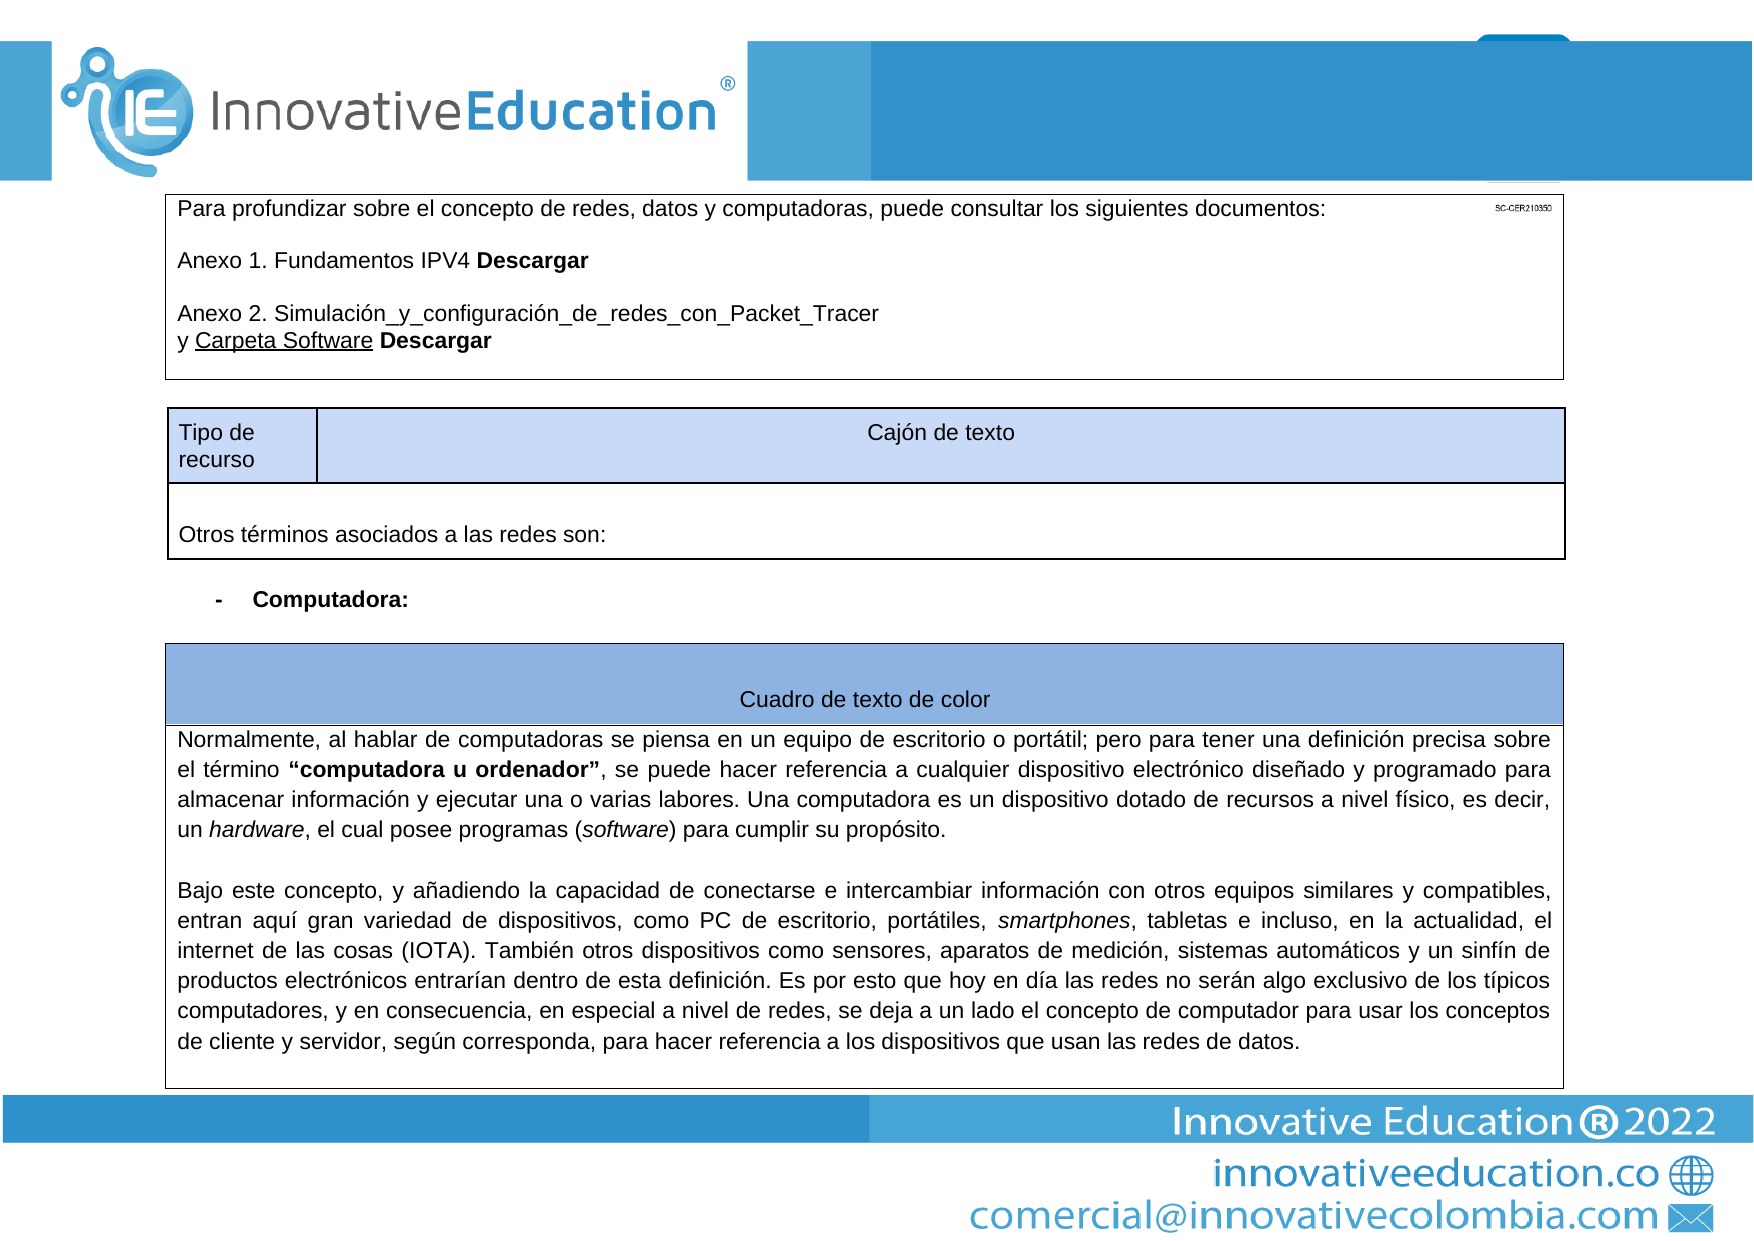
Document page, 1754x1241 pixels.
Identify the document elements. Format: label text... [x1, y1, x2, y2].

table_cell Otros términos asociados a las redes son: [169, 484, 1564, 558]
list Computadora: [215, 586, 1577, 613]
table_header Cuadro de texto de color [166, 644, 1563, 724]
table_header Cajón de texto [318, 409, 1564, 482]
picture [0, 28, 1752, 214]
picture [2, 1093, 1754, 1239]
table_header Tipo de recurso [169, 409, 316, 482]
